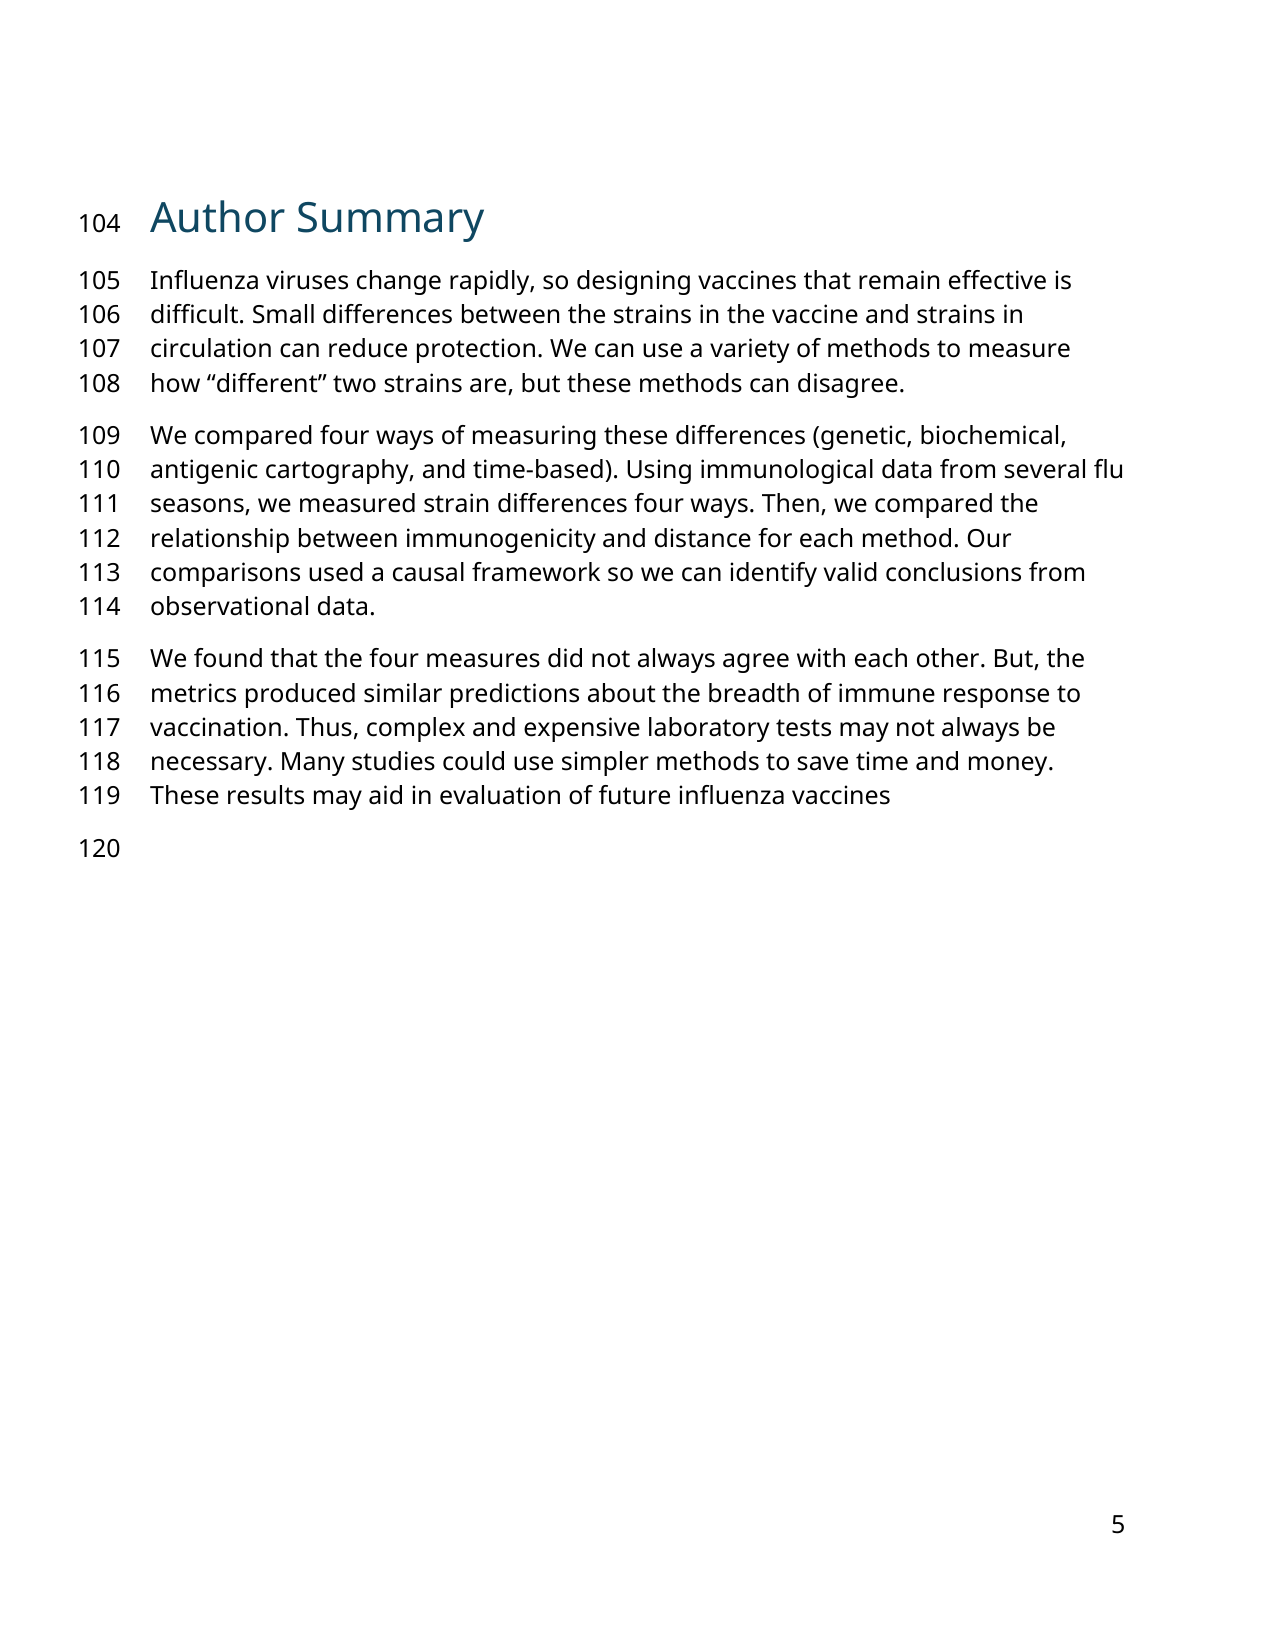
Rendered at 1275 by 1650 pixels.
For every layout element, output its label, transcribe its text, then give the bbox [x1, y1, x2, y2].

subtitle Author Summary [150, 187, 1125, 244]
text We found that the four measures did not always agree with each other. But, the metrics produced similar predictions about the breadth of immune response to vaccination. Thus, complex and expensive laboratory tests may not always be necessary. Many studies could use simpler methods to save time and money. These results may aid in evaluation of future influenza vaccines [150, 641, 1125, 811]
text We compared four ways of measuring these differences (genetic, biochemical, antigenic cartography, and time-based). Using immunological data from several flu seasons, we measured strain differences four ways. Then, we compared the relationship between immunogenicity and distance for each method. Our comparisons used a causal framework so we can identify valid conclusions from observational data. [150, 418, 1125, 622]
text Influenza viruses change rapidly, so designing vaccines that remain effective is difficult. Small differences between the strains in the vaccine and strains in circulation can reduce protection. We can use a variety of methods to measure how “different” two strains are, but these methods can disagree. [150, 263, 1125, 399]
